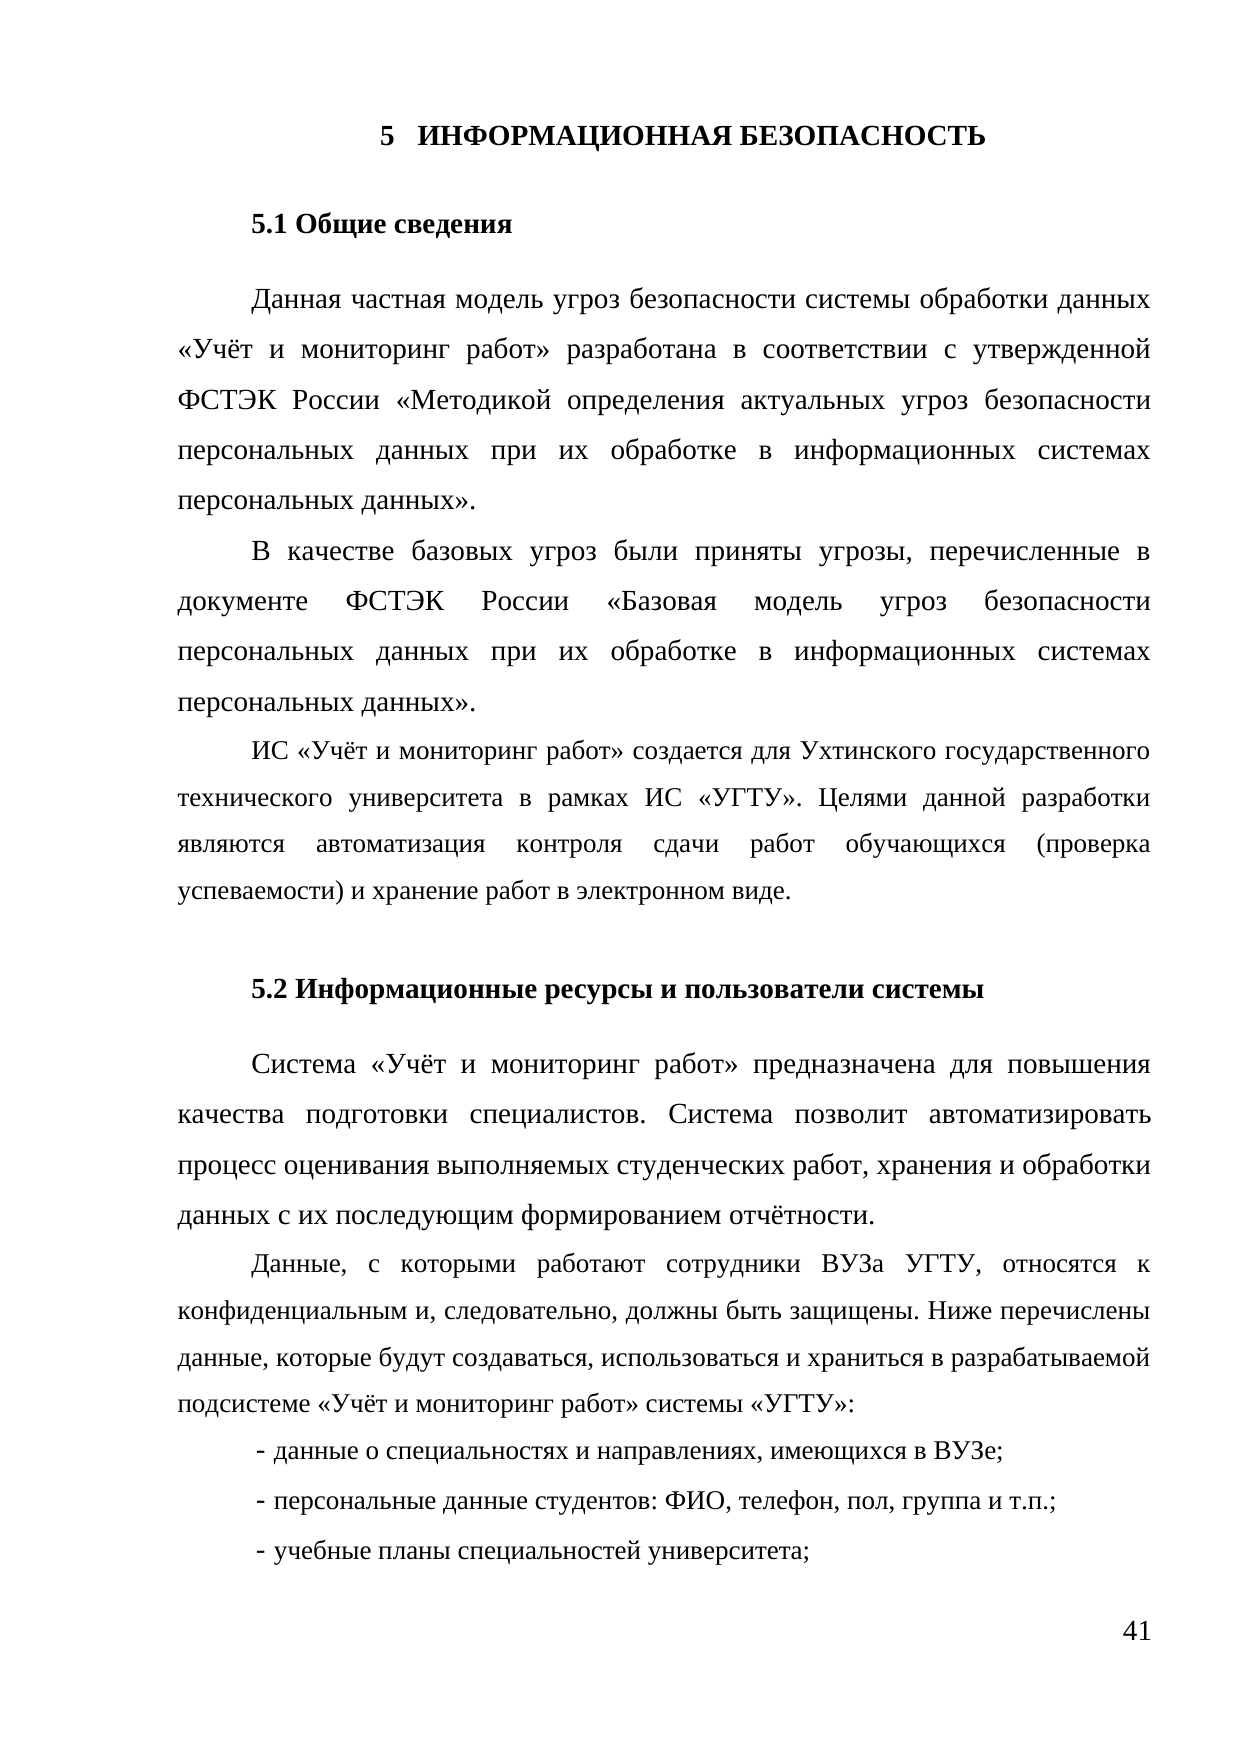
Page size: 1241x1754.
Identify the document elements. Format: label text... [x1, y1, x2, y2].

text Система «Учёт и мониторинг работ» предназначена для повышения качества подготовки специалистов. Система позволит автоматизировать процесс оценивания выполняемых студенческих работ, хранения и обработки данных с их последующим формированием отчётности. [177, 1046, 1152, 1231]
list учебные планы специальностей университета; [177, 1534, 1152, 1568]
text ИС «Учёт и мониторинг работ» создается для Ухтинского государственного технического университета в рамках ИС «УГТУ». Целями данной разработки являются автоматизация контроля сдачи работ обучающихся (проверка успеваемости) и хранение работ в электронном виде. [177, 734, 1152, 905]
subtitle информационная безопасность [215, 118, 1152, 152]
text Данные, с которыми работают сотрудники ВУЗа УГТУ, относятся к конфиденциальным и, следовательно, должны быть защищены. Ниже перечислены данные, которые будут создаваться, использоваться и храниться в разрабатываемой подсистеме «Учёт и мониторинг работ» системы «УГТУ»: [177, 1248, 1152, 1419]
subtitle 5.1 Общие сведения [177, 206, 1152, 239]
subtitle 5.2 Информационные ресурсы и пользователи системы [177, 971, 1152, 1004]
text Данная частная модель угроз безопасности системы обработки данных «Учёт и мониторинг работ» разработана в соответствии с утвержденной ФСТЭК России «Методикой определения актуальных угроз безопасности персональных данных при их обработке в информационных системах персональных данных». [177, 281, 1152, 516]
list данные о специальностях и направлениях, имеющихся в ВУЗе; [177, 1434, 1152, 1468]
text В качестве базовых угроз были приняты угрозы, перечисленные в документе ФСТЭК России «Базовая модель угроз безопасности персональных данных при их обработке в информационных системах персональных данных». [177, 533, 1152, 717]
list персональные данные студентов: ФИО, телефон, пол, группа и т.п.; [177, 1484, 1152, 1518]
